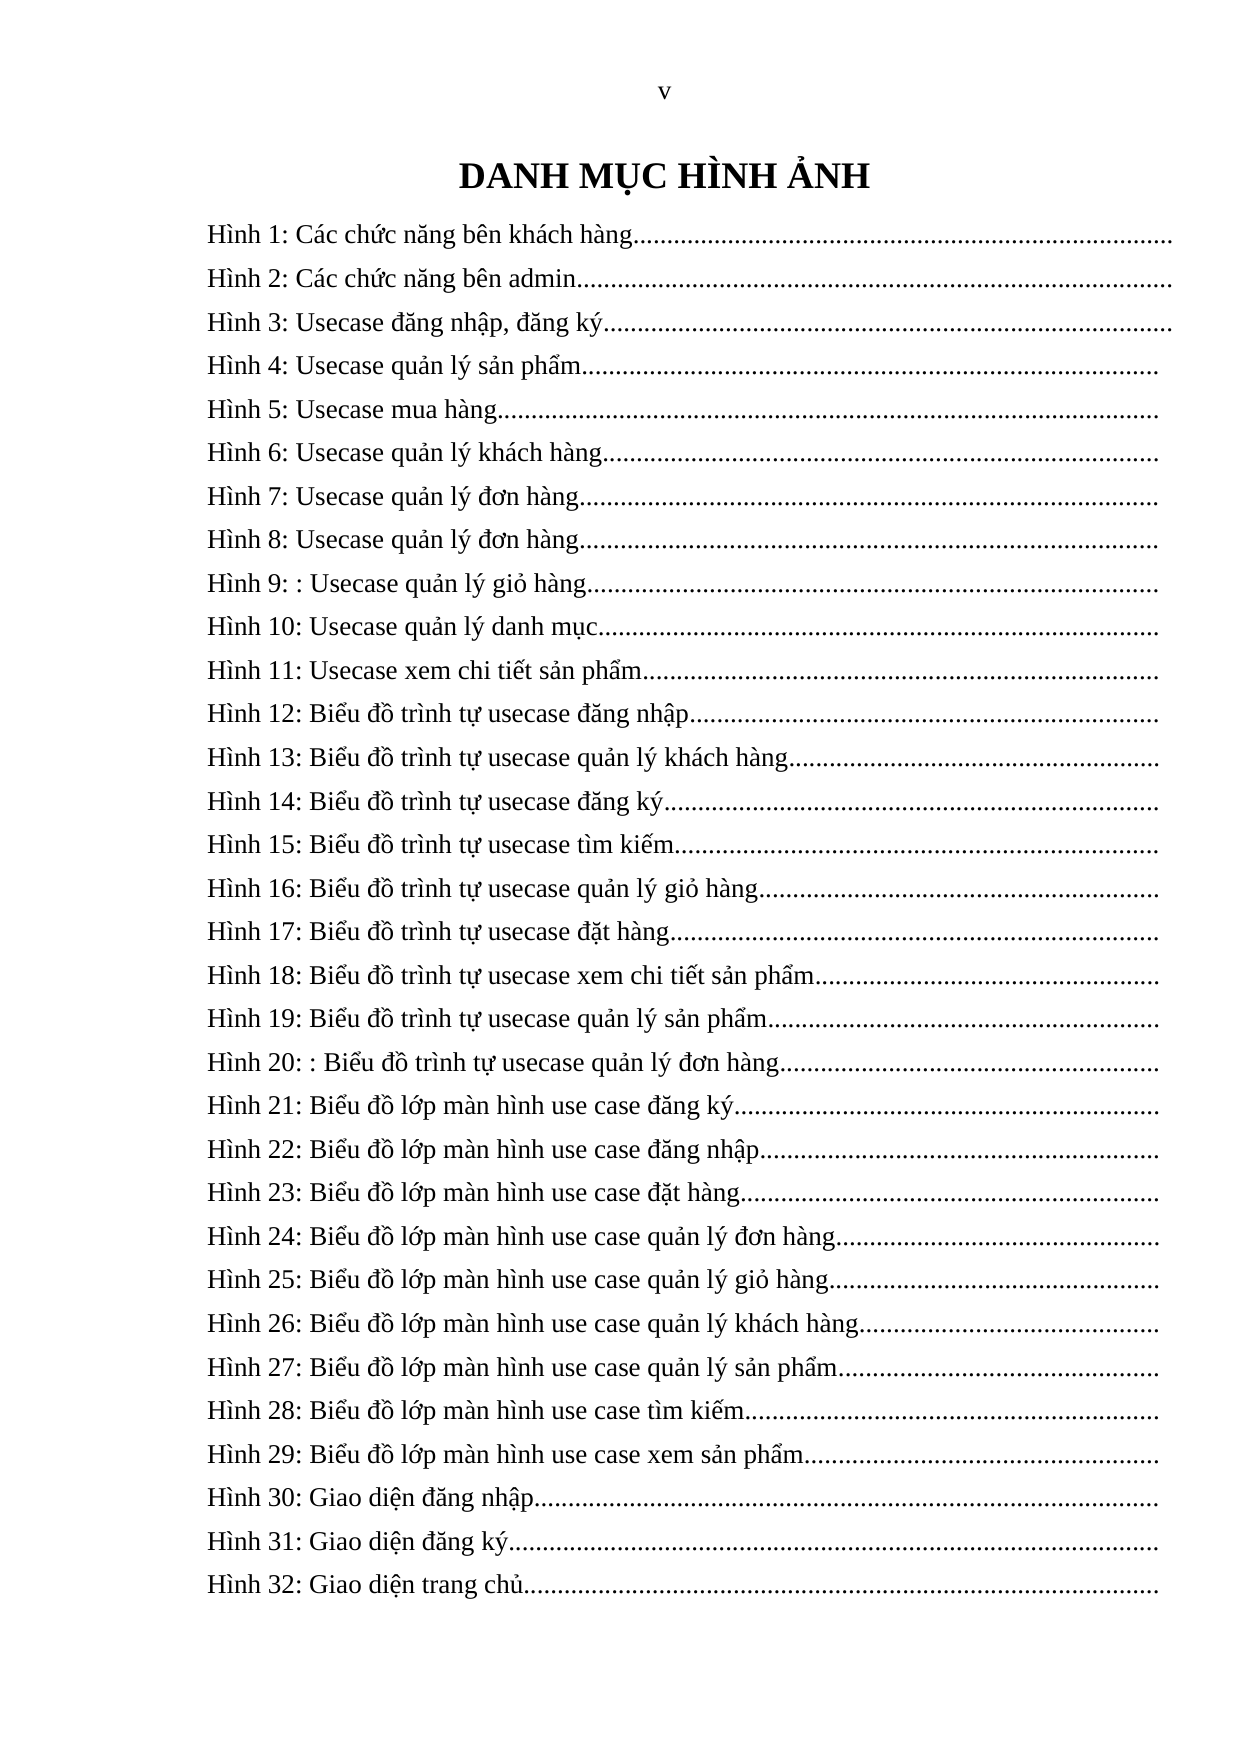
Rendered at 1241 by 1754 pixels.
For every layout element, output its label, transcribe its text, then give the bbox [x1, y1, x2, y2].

text Hình 31: Giao diện đăng ký 43 [207, 1525, 1122, 1556]
text Hình 12: Biểu đồ trình tự usecase đăng nhập 30 [207, 698, 1122, 729]
text Hình 16: Biểu đồ trình tự usecase quản lý giỏ hàng 33 [207, 872, 1122, 903]
text Hình 22: Biểu đồ lớp màn hình use case đăng nhập 38 [207, 1133, 1122, 1164]
text Hình 19: Biểu đồ trình tự usecase quản lý sản phẩm 36 [207, 1002, 1122, 1033]
text Hình 32: Giao diện trang chủ 43 [207, 1568, 1122, 1599]
text Hình 2: Các chức năng bên admin 9 [207, 262, 1122, 293]
text Hình 5: Usecase mua hàng 15 [207, 393, 1122, 424]
text Hình 15: Biểu đồ trình tự usecase tìm kiếm 32 [207, 828, 1122, 859]
text Hình 14: Biểu đồ trình tự usecase đăng ký 31 [207, 785, 1122, 816]
text Hình 24: Biểu đồ lớp màn hình use case quản lý đơn hàng 39 [207, 1220, 1122, 1251]
text Hình 11: Usecase xem chi tiết sản phẩm 28 [207, 654, 1122, 685]
text Hình 25: Biểu đồ lớp màn hình use case quản lý giỏ hàng 40 [207, 1264, 1122, 1295]
text Hình 26: Biểu đồ lớp màn hình use case quản lý khách hàng 40 [207, 1307, 1122, 1338]
text Hình 28: Biểu đồ lớp màn hình use case tìm kiếm 41 [207, 1394, 1122, 1425]
text Hình 27: Biểu đồ lớp màn hình use case quản lý sản phẩm 41 [207, 1351, 1122, 1382]
text Hình 23: Biểu đồ lớp màn hình use case đặt hàng 39 [207, 1177, 1122, 1208]
text Hình 10: Usecase quản lý danh mục 25 [207, 611, 1122, 642]
subtitle DANH MỤC HÌNH ẢNH [207, 154, 1122, 197]
text Hình 4: Usecase quản lý sản phẩm 12 [207, 349, 1122, 380]
text Hình 17: Biểu đồ trình tự usecase đặt hàng 34 [207, 915, 1122, 946]
text Hình 1: Các chức năng bên khách hàng 8 [207, 219, 1122, 250]
text Hình 20: : Biểu đồ trình tự usecase quản lý đơn hàng 37 [207, 1046, 1122, 1077]
text Hình 21: Biểu đồ lớp màn hình use case đăng ký 38 [207, 1089, 1122, 1121]
text Hình 18: Biểu đồ trình tự usecase xem chi tiết sản phẩm 34 [207, 959, 1122, 990]
text Hình 7: Usecase quản lý đơn hàng 19 [207, 480, 1122, 511]
text Hình 6: Usecase quản lý khách hàng 17 [207, 436, 1122, 467]
text Hình 30: Giao diện đăng nhập 42 [207, 1481, 1122, 1512]
text Hình 3: Usecase đăng nhập, đăng ký 9 [207, 306, 1122, 337]
text Hình 13: Biểu đồ trình tự usecase quản lý khách hàng 30 [207, 741, 1122, 772]
text Hình 9: : Usecase quản lý giỏ hàng 22 [207, 567, 1122, 598]
text Hình 29: Biểu đồ lớp màn hình use case xem sản phẩm 42 [207, 1438, 1122, 1469]
text Hình 8: Usecase quản lý đơn hàng 19 [207, 523, 1122, 554]
